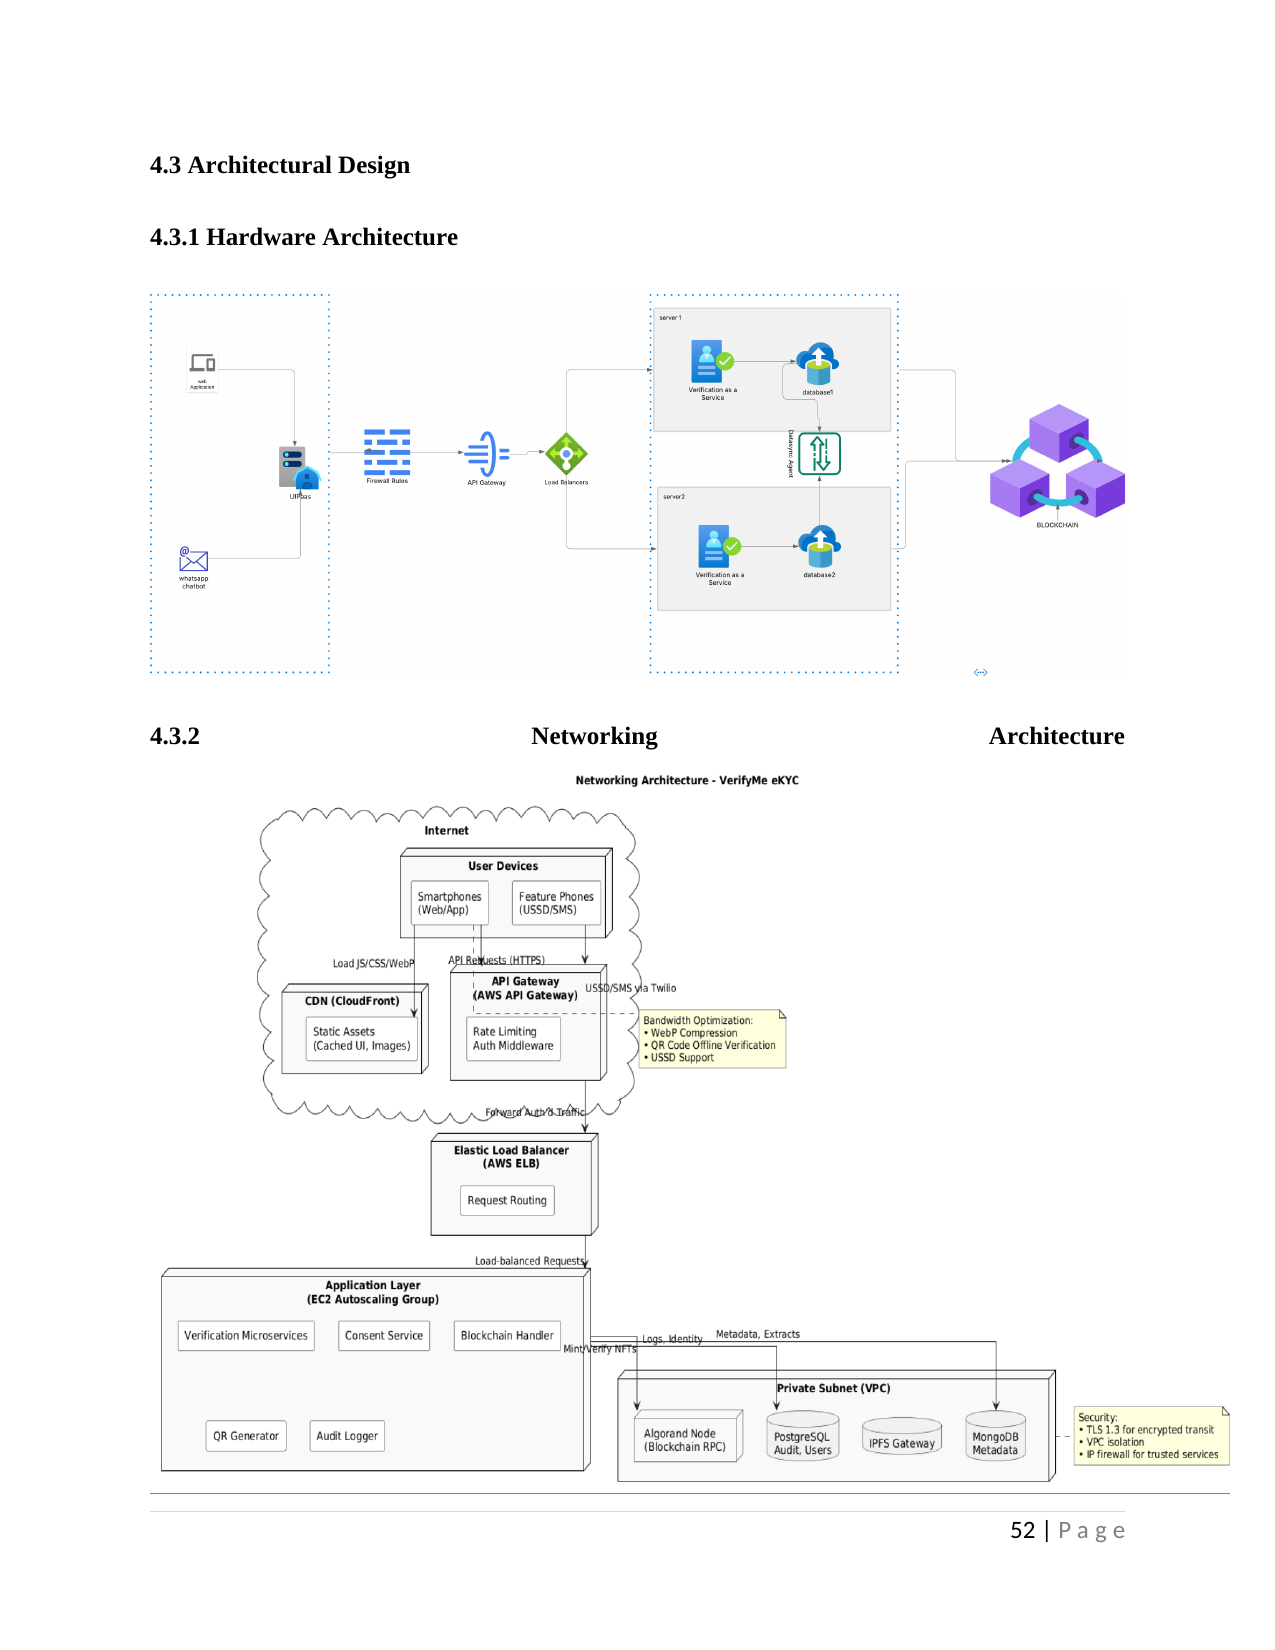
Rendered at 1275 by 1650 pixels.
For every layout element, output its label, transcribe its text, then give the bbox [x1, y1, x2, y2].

text 4.3.2 Networking Architecture [150, 721, 1125, 765]
picture [150, 294, 1125, 677]
text 4.3 Architectural Design [150, 150, 1125, 179]
text 4.3.1 Hardware Architecture [150, 222, 1125, 251]
picture [150, 765, 1230, 1494]
